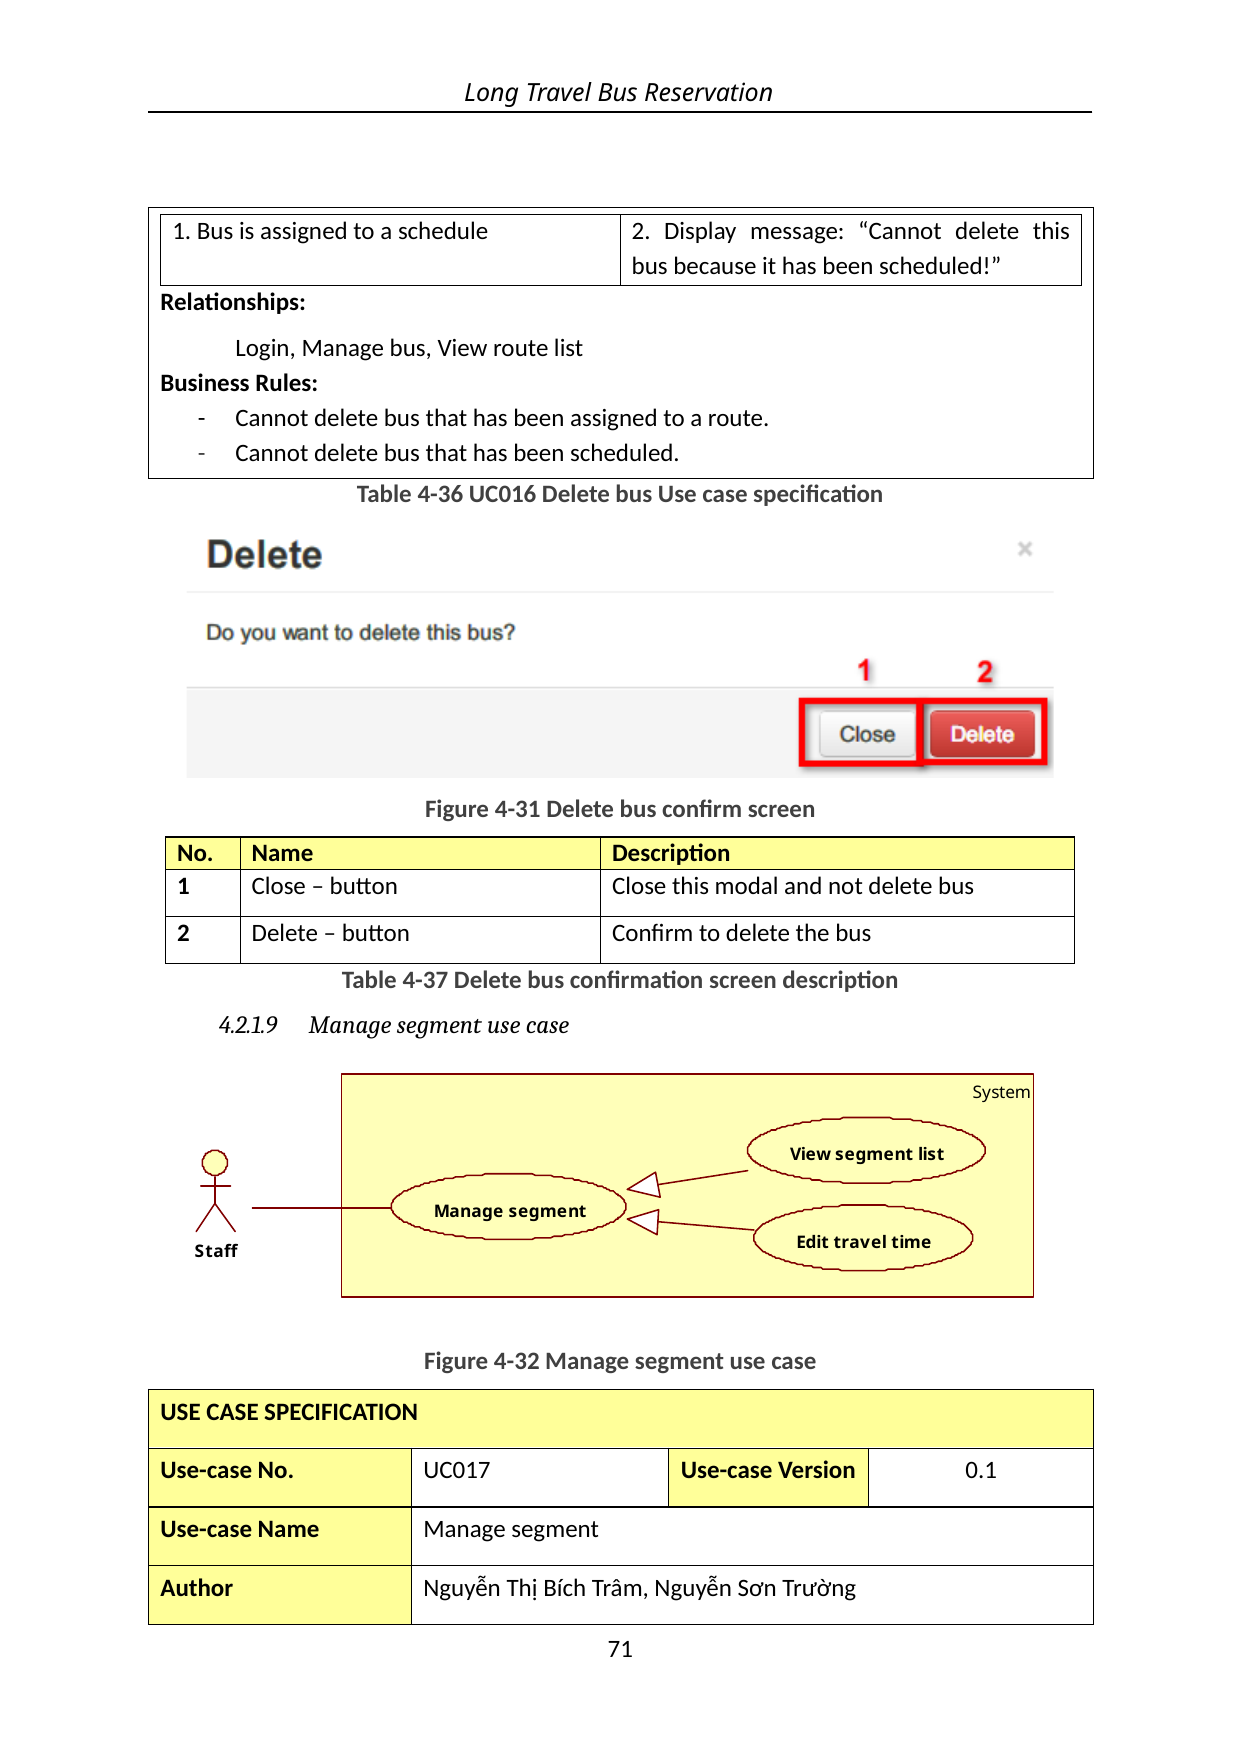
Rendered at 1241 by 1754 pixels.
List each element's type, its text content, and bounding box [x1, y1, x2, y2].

table_cell Use-case No. [149, 1449, 411, 1506]
text Table 4-37 Delete bus confirmation screen description [148, 964, 1092, 994]
table_header Name [241, 838, 600, 869]
table_cell Use-case Name [149, 1508, 411, 1565]
table_cell 0.1 [869, 1449, 1093, 1506]
text Table 4-36 UC016 Delete bus Use case specification [148, 479, 1092, 509]
table_cell Close – button [241, 870, 600, 916]
table_header No. [166, 838, 240, 869]
table_cell UC017 [412, 1449, 668, 1506]
table_cell Close this modal and not delete bus [601, 870, 1074, 916]
subtitle Manage segment use case [218, 1011, 1092, 1040]
table_cell Nguyễn Thị Bích Trâm, Nguyễn Sơn Trường [412, 1566, 1093, 1624]
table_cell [149, 208, 1093, 478]
table_header Description [601, 838, 1074, 869]
table_cell Delete – button [241, 917, 600, 963]
table_cell Author [149, 1566, 411, 1624]
table_cell 1 [166, 870, 240, 916]
table_cell 2 [166, 917, 240, 963]
picture [186, 521, 1054, 778]
table_header USE CASE SPECIFICATION [149, 1390, 1093, 1447]
table_cell Confirm to delete the bus [601, 917, 1074, 963]
table_cell Use-case Version [669, 1449, 868, 1506]
table_cell Manage segment [412, 1508, 1093, 1565]
